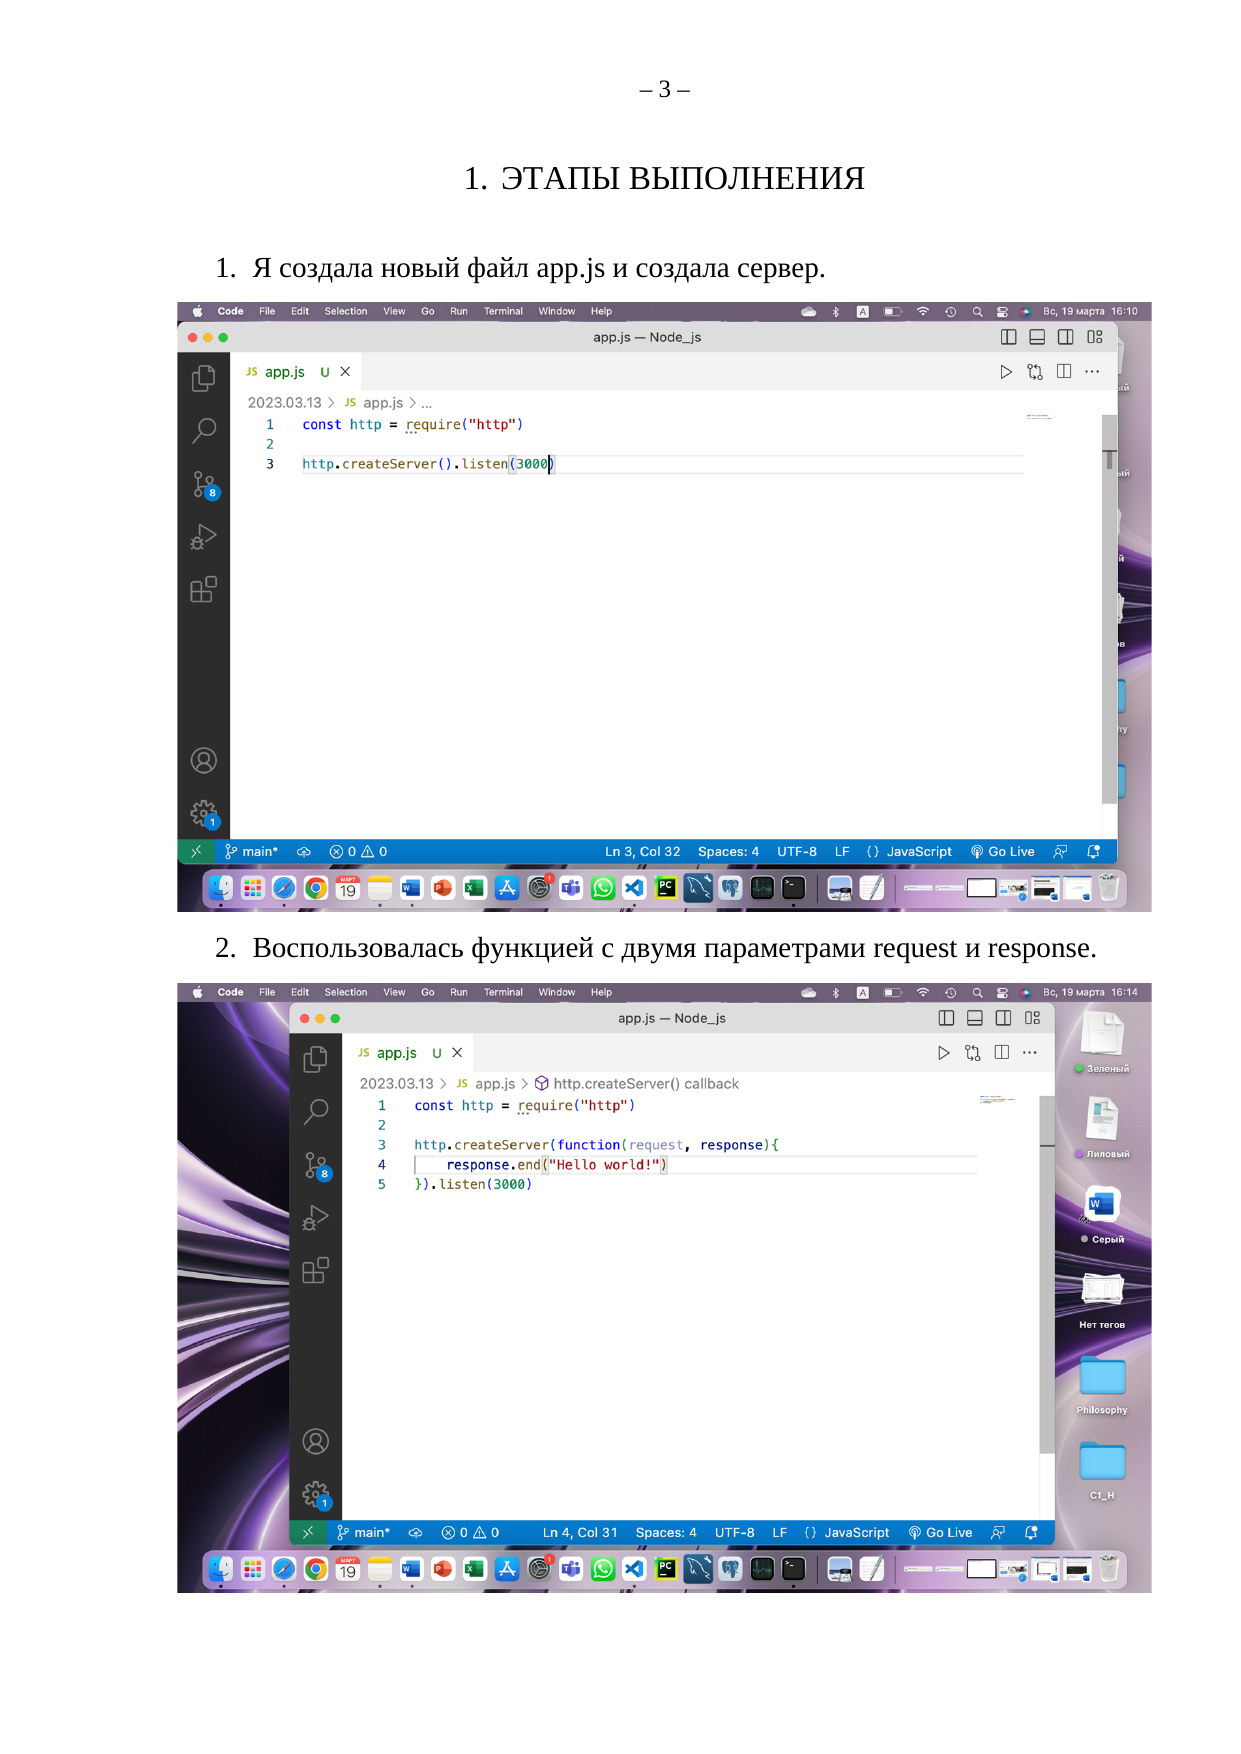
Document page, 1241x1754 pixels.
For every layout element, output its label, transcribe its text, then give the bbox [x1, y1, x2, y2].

picture [177, 302, 1152, 912]
picture [177, 983, 1152, 1593]
list Я создала новый файл app.js и создала сервер. [215, 250, 1152, 283]
list Воспользовалась функцией с двумя параметрами request и response. [215, 930, 1152, 964]
list ЭТАПЫ ВЫПОЛНЕНИЯ [177, 158, 1152, 197]
